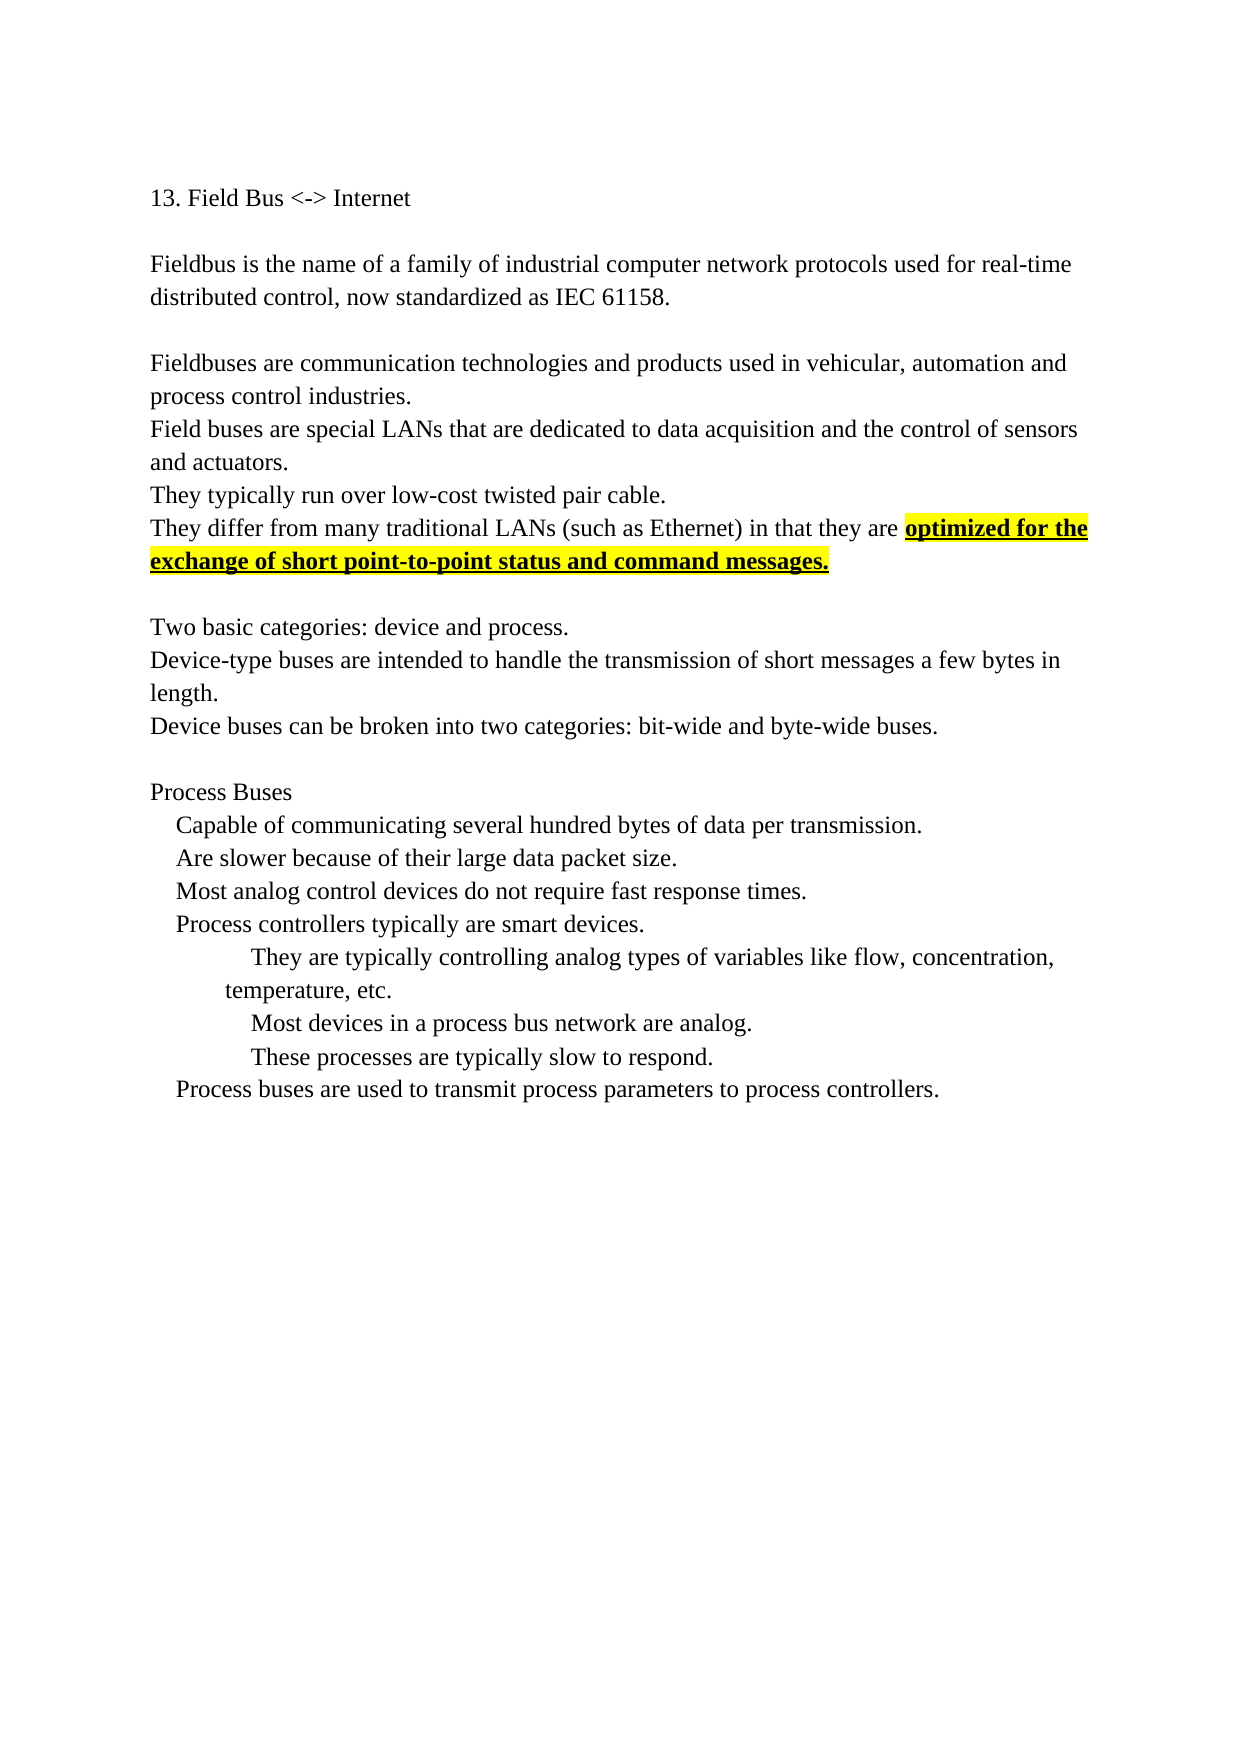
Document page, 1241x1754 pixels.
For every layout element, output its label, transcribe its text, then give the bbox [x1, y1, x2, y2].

text 􀀸 Capable of communicating several hundred bytes of data per transmission. [150, 810, 1090, 839]
text 􀀹 These processes are typically slow to respond. [225, 1042, 1090, 1070]
text 􀀹 They are typically controlling analog types of variables like flow, concentration, temperature, etc. [225, 942, 1090, 1004]
text Field buses are special LANs that are dedicated to data acquisition and the control of sensors and actuators. [150, 414, 1090, 476]
text They typically run over low-cost twisted pair cable. [150, 480, 1090, 509]
text Process Buses [150, 777, 1090, 806]
list Field Bus <-> Internet [150, 183, 1090, 212]
text Two basic categories: device and process. [150, 612, 1090, 641]
text 􀀸 Process buses are used to transmit process parameters to process controllers. [150, 1074, 1090, 1103]
text 􀀸 Most analog control devices do not require fast response times. [150, 876, 1090, 905]
text 􀀹 Most devices in a process bus network are analog. [225, 1008, 1090, 1037]
text They differ from many traditional LANs (such as Ethernet) in that they are optimized for the exchange of short point-to-point status and command messages. [150, 513, 1090, 575]
text Fieldbus is the name of a family of industrial computer network protocols used for real-time distributed control, now standardized as IEC 61158. [150, 249, 1090, 311]
text Device-type buses are intended to handle the transmission of short messages a few bytes in length. [150, 645, 1090, 707]
text Fieldbuses are communication technologies and products used in vehicular, automation and process control industries. [150, 348, 1090, 410]
text 􀀸 Process controllers typically are smart devices. [150, 909, 1090, 938]
text 􀀸 Are slower because of their large data packet size. [150, 843, 1090, 872]
text Device buses can be broken into two categories: bit-wide and byte-wide buses. [150, 711, 1090, 740]
